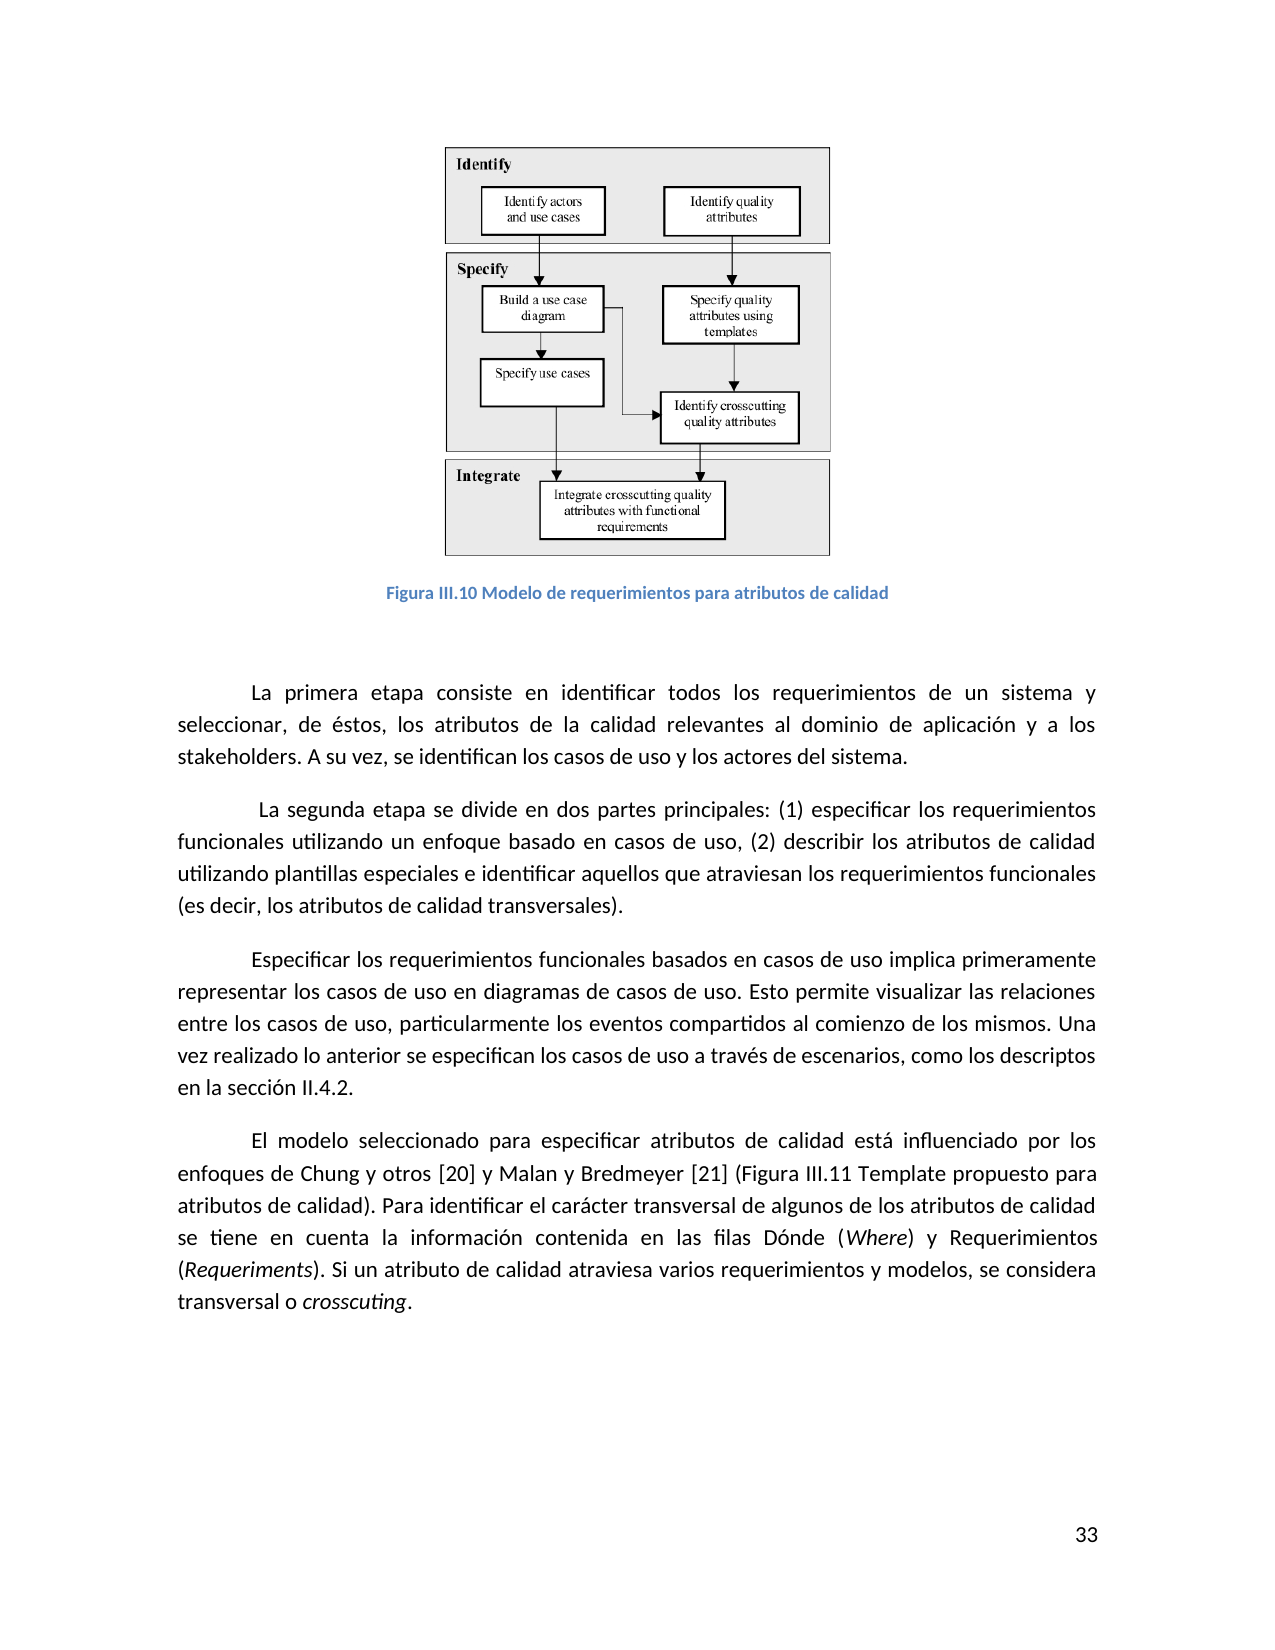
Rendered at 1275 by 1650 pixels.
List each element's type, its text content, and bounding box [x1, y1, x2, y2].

text Especificar los requerimientos funcionales basados en casos de uso implica primeramente representar los casos de uso en diagramas de casos de uso. Esto permite visualizar las relaciones entre los casos de uso, particularmente los eventos compartidos al comienzo de los mismos. Una vez realizado lo anterior se especifican los casos de uso a través de escenarios, como los descriptos en la sección II.4.2. [177, 945, 1098, 1101]
picture [444, 147, 831, 556]
text La primera etapa consiste en identificar todos los requerimientos de un sistema y seleccionar, de éstos, los atributos de la calidad relevantes al dominio de aplicación y a los stakeholders. A su vez, se identifican los casos de uso y los actores del sistema. [177, 678, 1098, 770]
text La segunda etapa se divide en dos partes principales: (1) especificar los requerimientos funcionales utilizando un enfoque basado en casos de uso, (2) describir los atributos de calidad utilizando plantillas especiales e identificar aquellos que atraviesan los requerimientos funcionales (es decir, los atributos de calidad transversales). [177, 795, 1098, 920]
text El modelo seleccionado para especificar atributos de calidad está influenciado por los enfoques de Chung y otros y Malan y Bredmeyer (Figura III.6). Para identificar el carácter transversal de algunos de los atributos de calidad se tiene en cuenta la información contenida en las filas Dónde (Where) y Requerimientos (Requeriments). Si un atributo de calidad atraviesa varios requerimientos y modelos, se considera transversal o crosscuting. [177, 1126, 1098, 1315]
